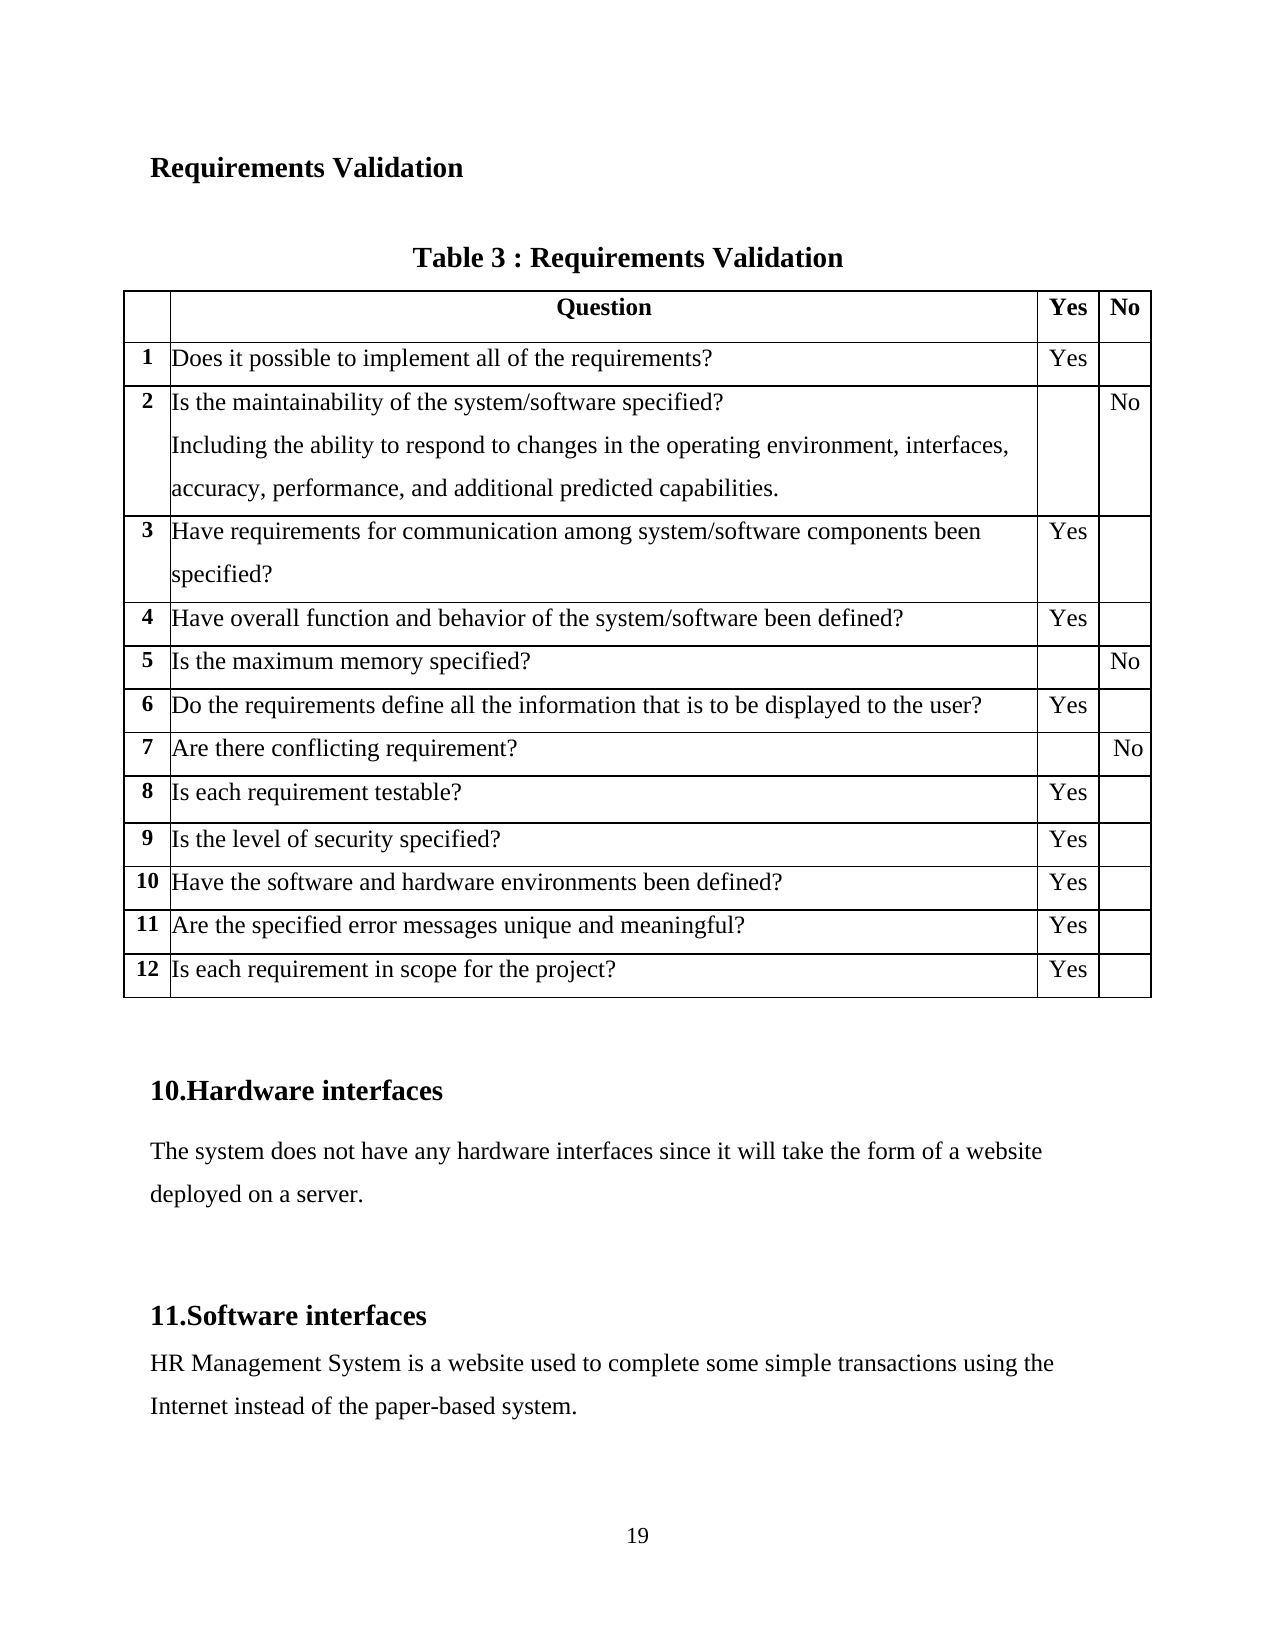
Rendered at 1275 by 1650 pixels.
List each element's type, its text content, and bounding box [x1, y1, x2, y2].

table_cell Have the software and hardware environments been defined? [171, 867, 1037, 909]
table_cell 4 [125, 603, 170, 645]
table_header Question [171, 292, 1037, 342]
table_cell Have requirements for communication among system/software components been specified? [171, 517, 1037, 601]
table_cell Yes [1038, 777, 1098, 822]
table_cell Yes [1038, 867, 1098, 909]
table_cell [1038, 647, 1098, 688]
table_cell Is the maximum memory specified? [171, 647, 1037, 688]
text Requirements Validation [150, 150, 1125, 183]
table_cell [1100, 824, 1150, 866]
table_cell No [1100, 733, 1150, 775]
table_cell 3 [125, 517, 170, 601]
table_cell [1100, 603, 1150, 645]
table_cell Yes [1038, 911, 1098, 953]
table_cell Have overall function and behavior of the system/software been defined? [171, 603, 1037, 645]
text 11.Software interfaces [150, 1298, 1125, 1331]
table_cell [1100, 911, 1150, 953]
table_cell [1100, 690, 1150, 732]
table_cell [1100, 955, 1150, 996]
table_cell No [1100, 387, 1150, 515]
table_cell Is the maintainability of the system/software specified? Including the ability to respond to changes in the operating environment, interfaces, accuracy, performance, and additional predicted capabilities. [171, 387, 1037, 515]
table_cell 12 [125, 955, 170, 996]
table_cell 9 [125, 824, 170, 866]
table_cell [1100, 343, 1150, 385]
table_cell Yes [1038, 603, 1098, 645]
table_cell [1100, 517, 1150, 601]
table_header Yes [1038, 292, 1098, 342]
table_cell 6 [125, 690, 170, 732]
table_cell [1038, 387, 1098, 515]
text The system does not have any hardware interfaces since it will take the form of a website deployed on a server. [150, 1136, 1125, 1208]
text HR Management System is a website used to complete some simple transactions using the Internet instead of the paper-based system. [150, 1348, 1125, 1420]
text Table 3 : Requirements Validation [150, 240, 1125, 273]
table_cell Do the requirements define all the information that is to be displayed to the user? [171, 690, 1037, 732]
table_cell 2 [125, 387, 170, 515]
table_cell Yes [1038, 517, 1098, 601]
table_cell Are the specified error messages unique and meaningful? [171, 911, 1037, 953]
table_cell Is each requirement testable? [171, 777, 1037, 822]
table_cell Does it possible to implement all of the requirements? [171, 343, 1037, 385]
table_header No [1100, 292, 1150, 342]
table_cell [1038, 733, 1098, 775]
table_cell Are there conflicting requirement? [171, 733, 1037, 775]
table_cell 11 [125, 911, 170, 953]
table_cell Is each requirement in scope for the project? [171, 955, 1037, 996]
table_cell Is the level of security specified? [171, 824, 1037, 866]
table_cell [1100, 867, 1150, 909]
table_cell No [1100, 647, 1150, 688]
table_cell [1100, 777, 1150, 822]
table_cell 7 [125, 733, 170, 775]
table_cell Yes [1038, 343, 1098, 385]
table_cell Yes [1038, 955, 1098, 996]
table_cell 8 [125, 777, 170, 822]
table_header [125, 292, 170, 342]
table_cell Yes [1038, 690, 1098, 732]
table_cell Yes [1038, 824, 1098, 866]
text 10.Hardware interfaces [150, 1073, 1125, 1107]
table_cell 10 [125, 867, 170, 909]
table_cell 1 [125, 343, 170, 385]
table_cell 5 [125, 647, 170, 688]
